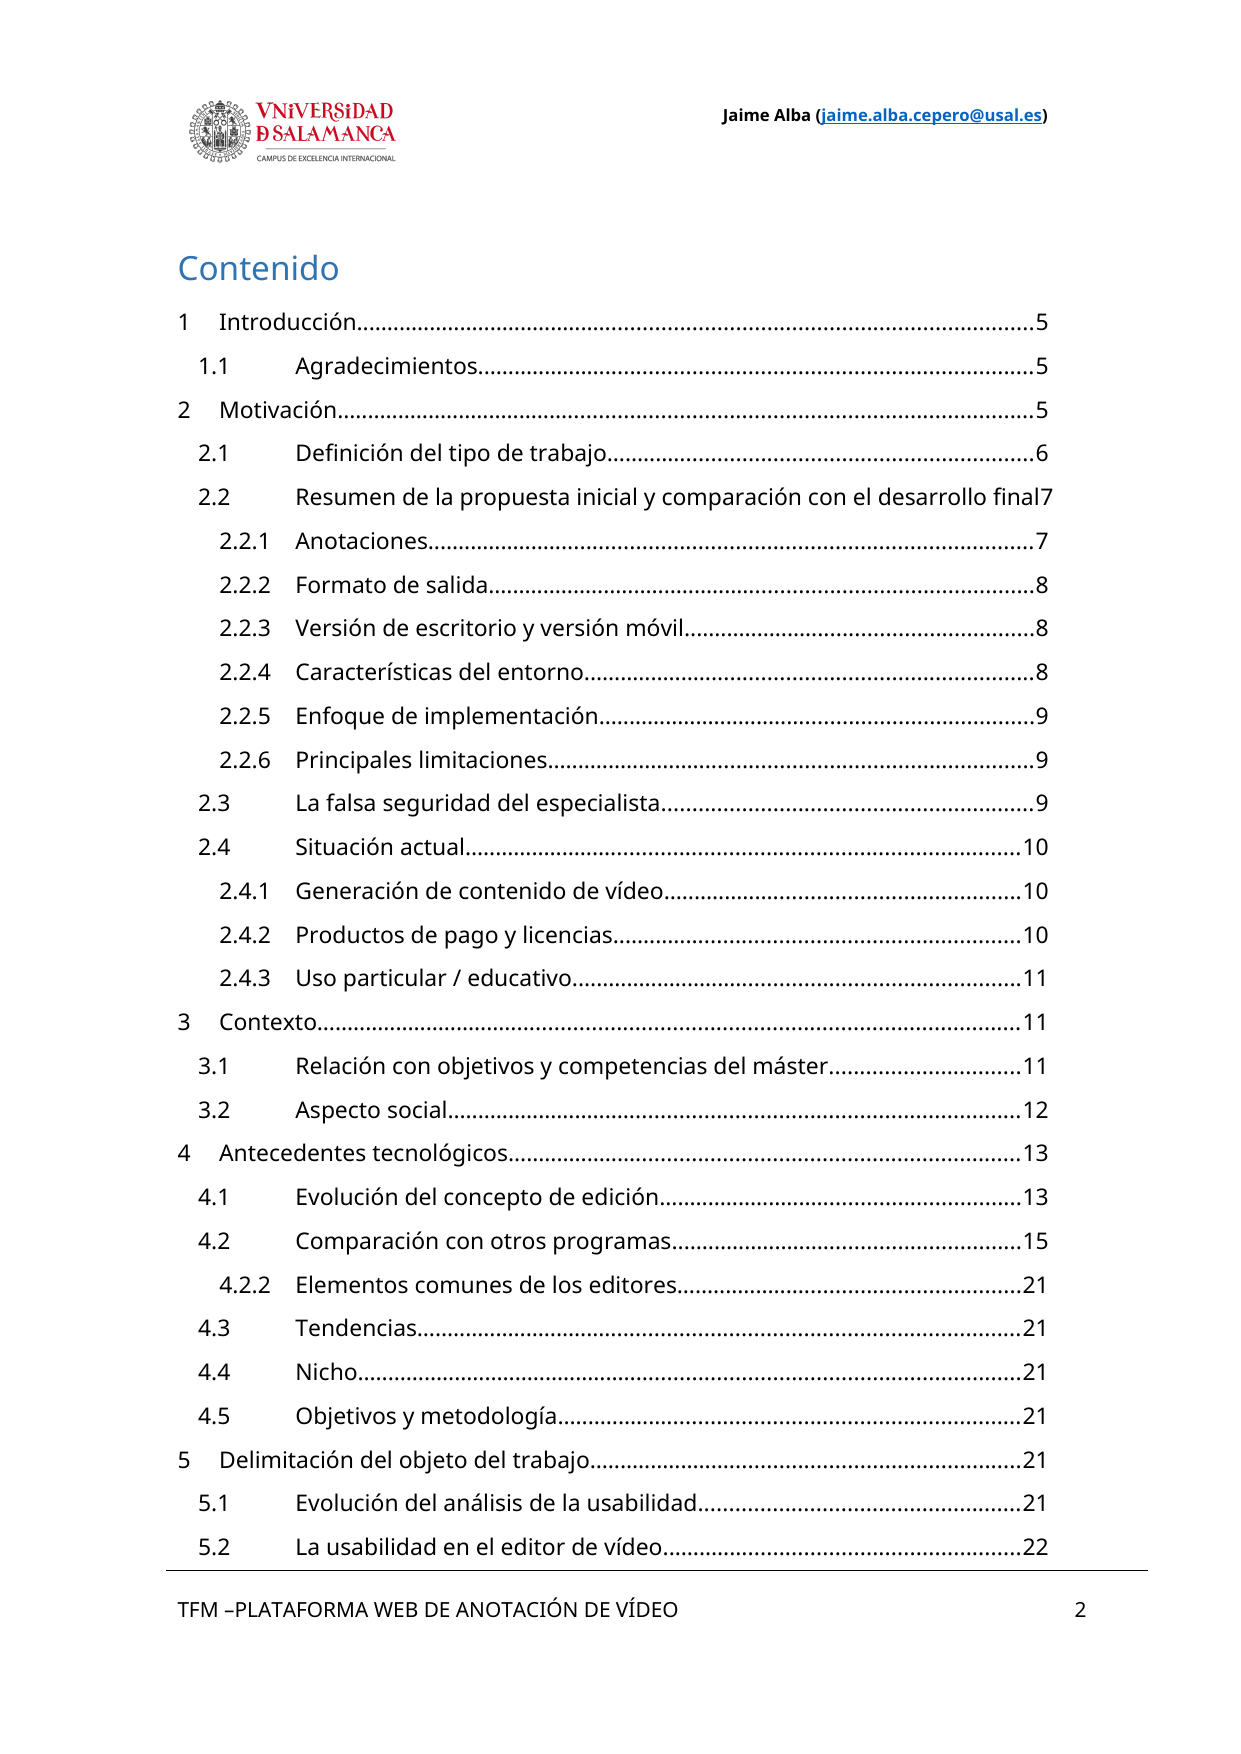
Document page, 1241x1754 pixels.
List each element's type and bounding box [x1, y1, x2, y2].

picture [188, 99, 397, 163]
